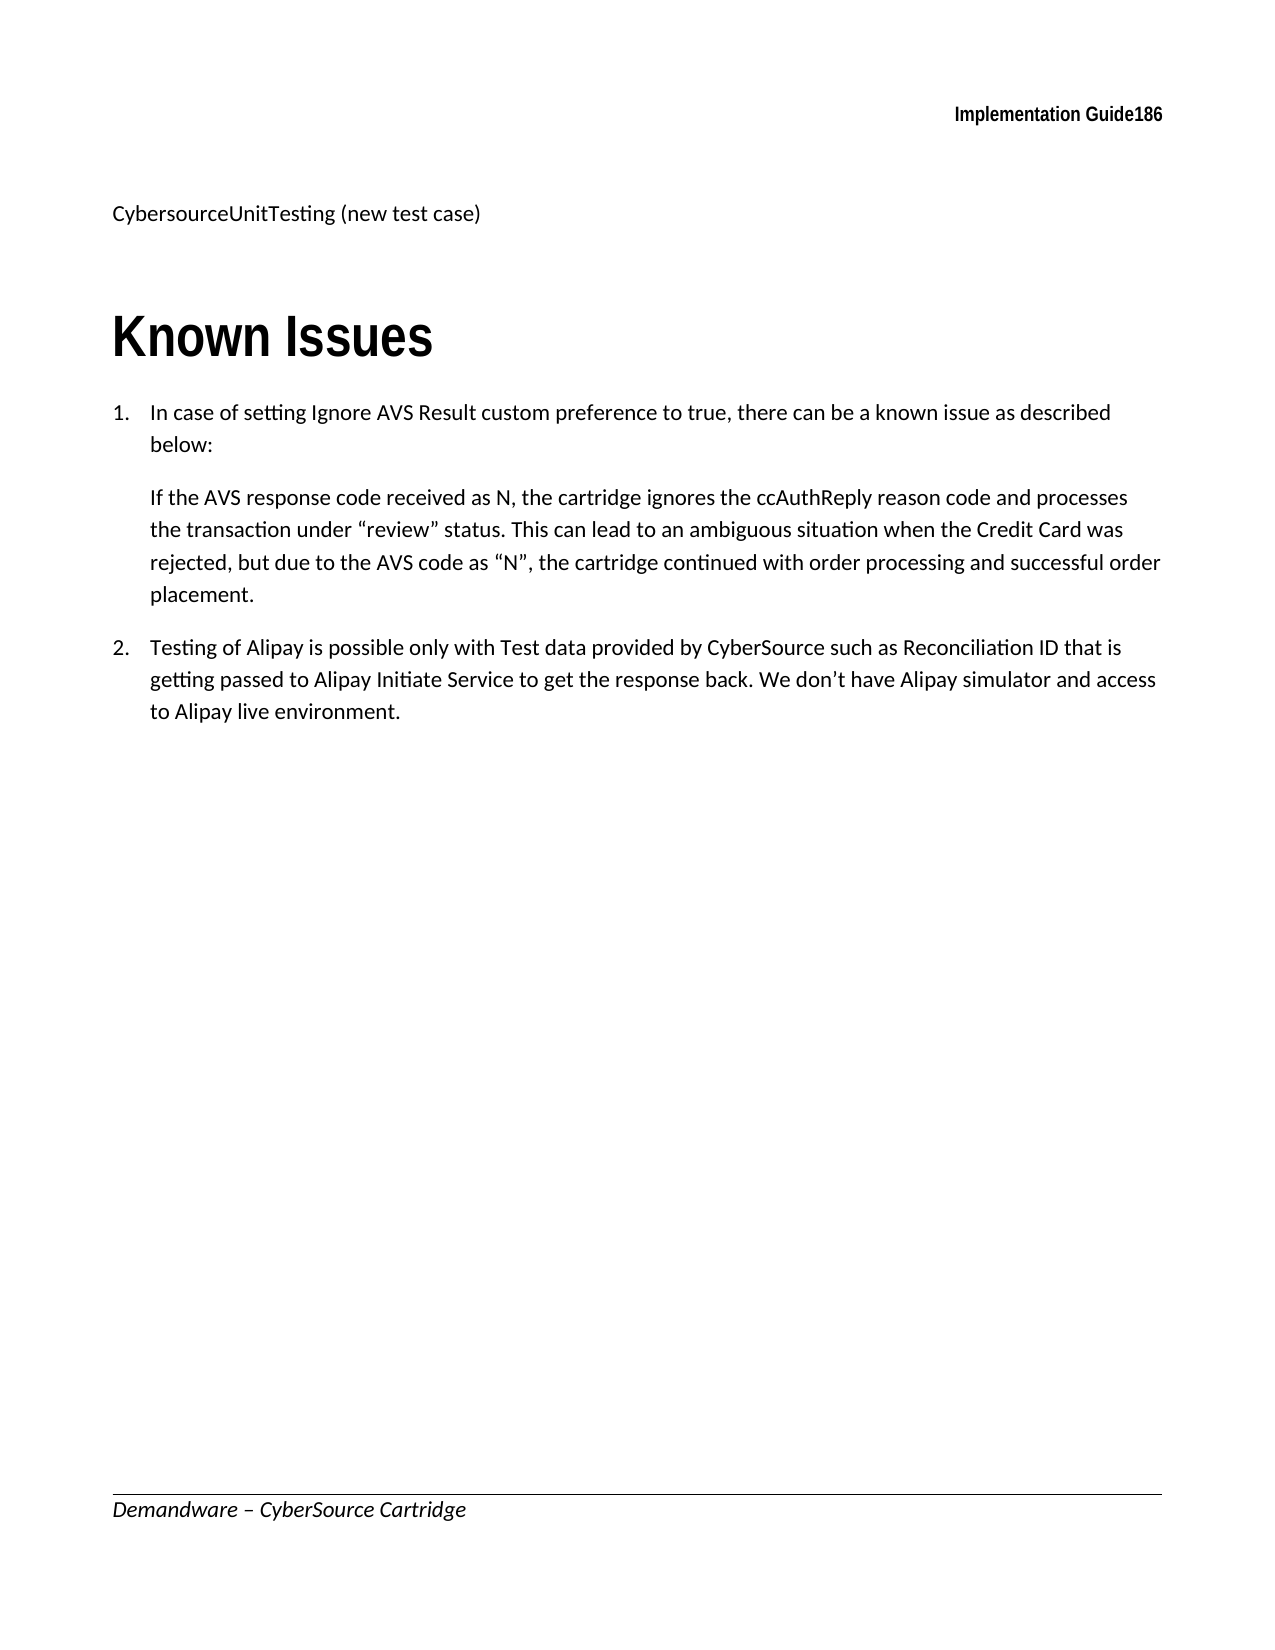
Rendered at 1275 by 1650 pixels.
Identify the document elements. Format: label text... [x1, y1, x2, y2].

text CybersourceUnitTesting (new test case) [112, 199, 1162, 227]
subtitle Known Issues [112, 302, 434, 369]
list In case of setting Ignore AVS Result custom preference to true, there can be a known issue as described below: [112, 252, 1162, 458]
list Testing of Alipay is possible only with Test data provided by CyberSource such as Reconciliation ID that is getting passed to Alipay Initiate Service to get the response back. We don’t have Alipay simulator and access to Alipay live environment. [112, 633, 1162, 725]
text If the AVS response code received as N, the cartridge ignores the ccAuthReply reason code and processes the transaction under “review” status. This can lead to an ambiguous situation when the Credit Card was rejected, but due to the AVS code as “N”, the cartridge continued with order processing and successful order placement. [150, 483, 1162, 608]
